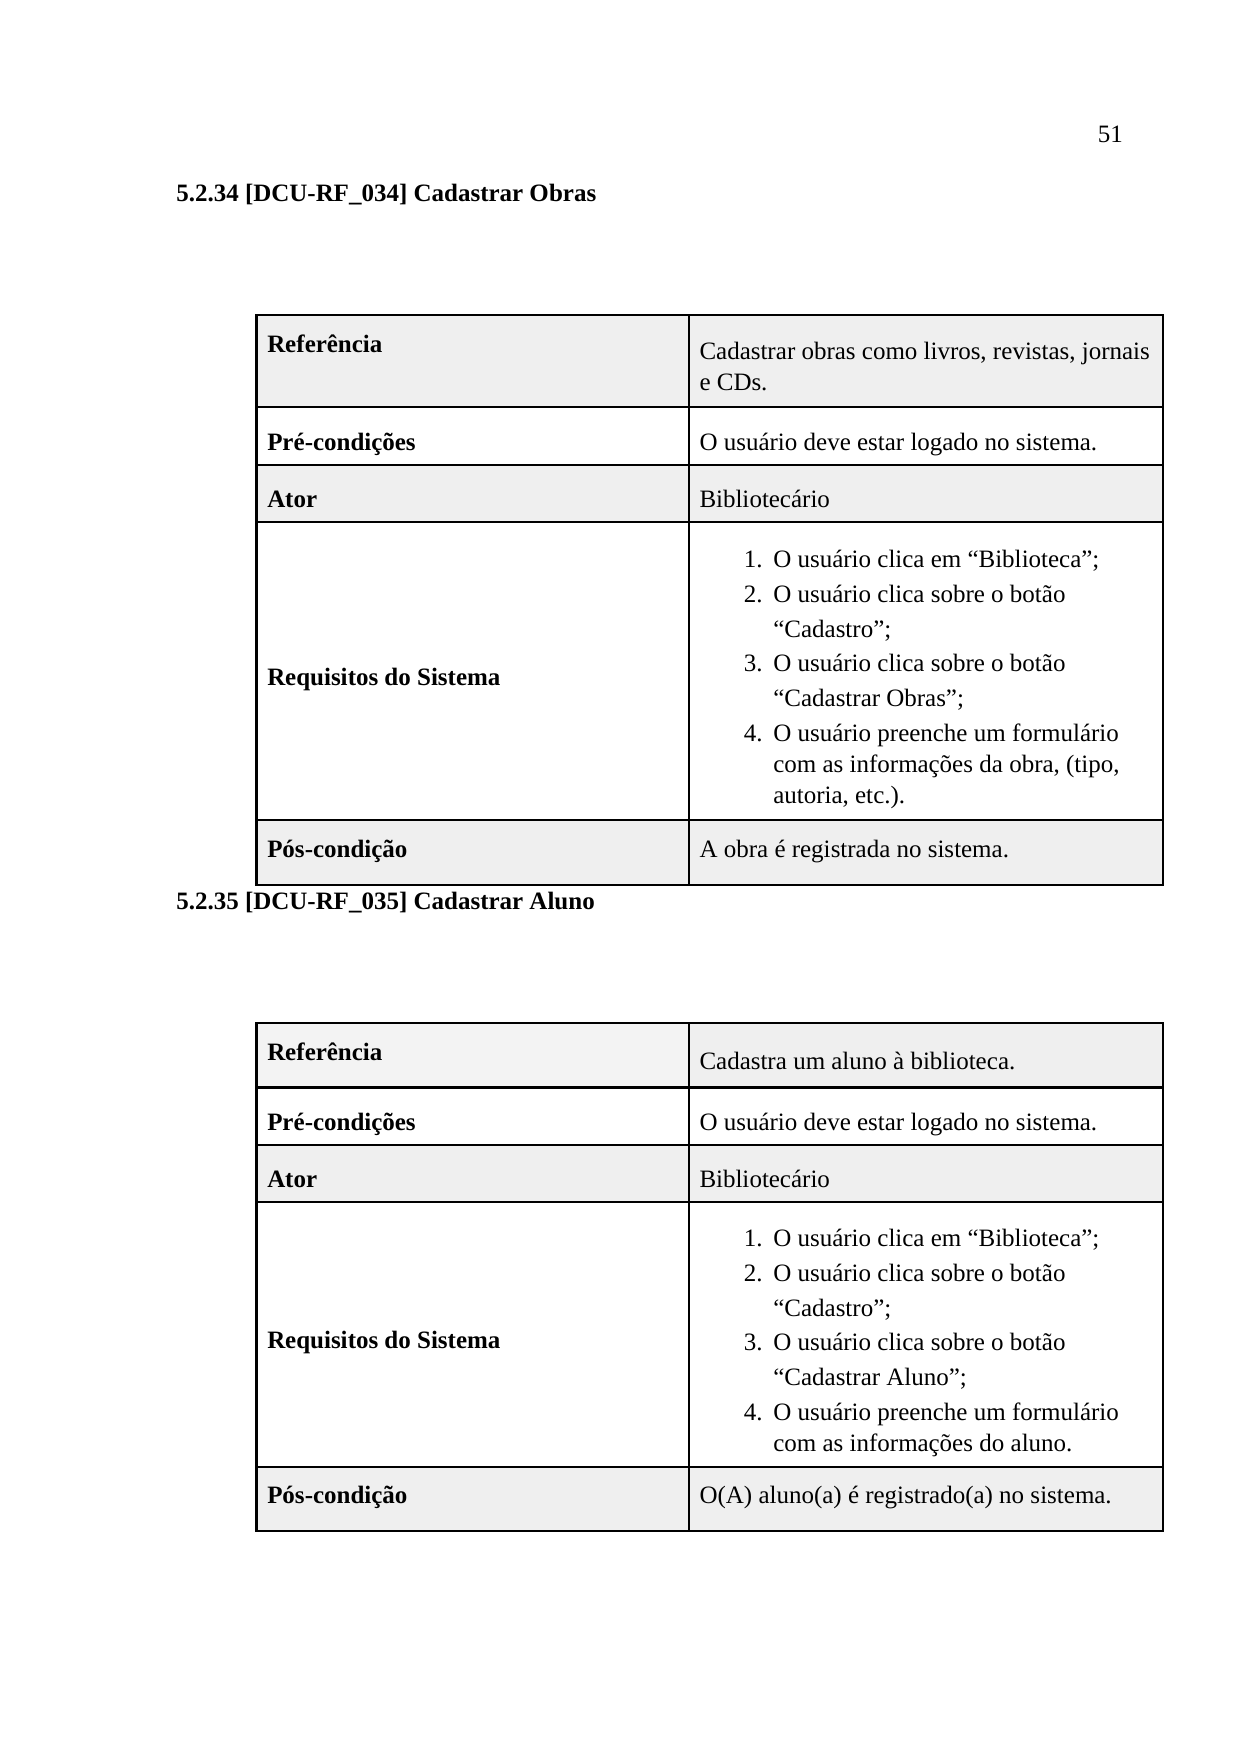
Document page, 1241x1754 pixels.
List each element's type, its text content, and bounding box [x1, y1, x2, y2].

table_cell Pós-condição [258, 1468, 688, 1530]
table_header Referência [258, 316, 688, 406]
table_header Referência [258, 1024, 688, 1086]
table_cell O usuário clica em “Biblioteca”; O usuário clica sobre o botão “Cadastro”; O usuário clica sobre o botão “Cadastrar Aluno”; O usuário preenche um formulário com as informações do aluno. [690, 1203, 1162, 1466]
table_cell Requisitos do Sistema [258, 1203, 688, 1466]
subtitle 5.2.34 [DCU-RF_034] Cadastrar Obras [176, 178, 1122, 207]
table_cell Ator [258, 466, 688, 521]
table_cell O usuário deve estar logado no sistema. [690, 408, 1162, 464]
table_cell Bibliotecário [690, 1146, 1162, 1201]
table_header Cadastra um aluno à biblioteca. [690, 1024, 1162, 1086]
table_header Cadastrar obras como livros, revistas, jornais e CDs. [690, 316, 1162, 406]
subtitle 5.2.35 [DCU-RF_035] Cadastrar Aluno [176, 886, 1122, 914]
table_cell Bibliotecário [690, 466, 1162, 521]
table_cell O(A) aluno(a) é registrado(a) no sistema. [690, 1468, 1162, 1530]
table_cell O usuário clica em “Biblioteca”; O usuário clica sobre o botão “Cadastro”; O usuário clica sobre o botão “Cadastrar Obras”; O usuário preenche um formulário com as informações da obra, (tipo, autoria, etc.). [690, 523, 1162, 819]
table_cell Pré-condições [258, 1089, 688, 1144]
table_cell O usuário deve estar logado no sistema. [690, 1089, 1162, 1144]
table_cell A obra é registrada no sistema. [690, 821, 1162, 884]
table_cell Pré-condições [258, 408, 688, 464]
table_cell Requisitos do Sistema [258, 523, 688, 819]
table_cell Pós-condição [258, 821, 688, 884]
table_cell Ator [258, 1146, 688, 1201]
